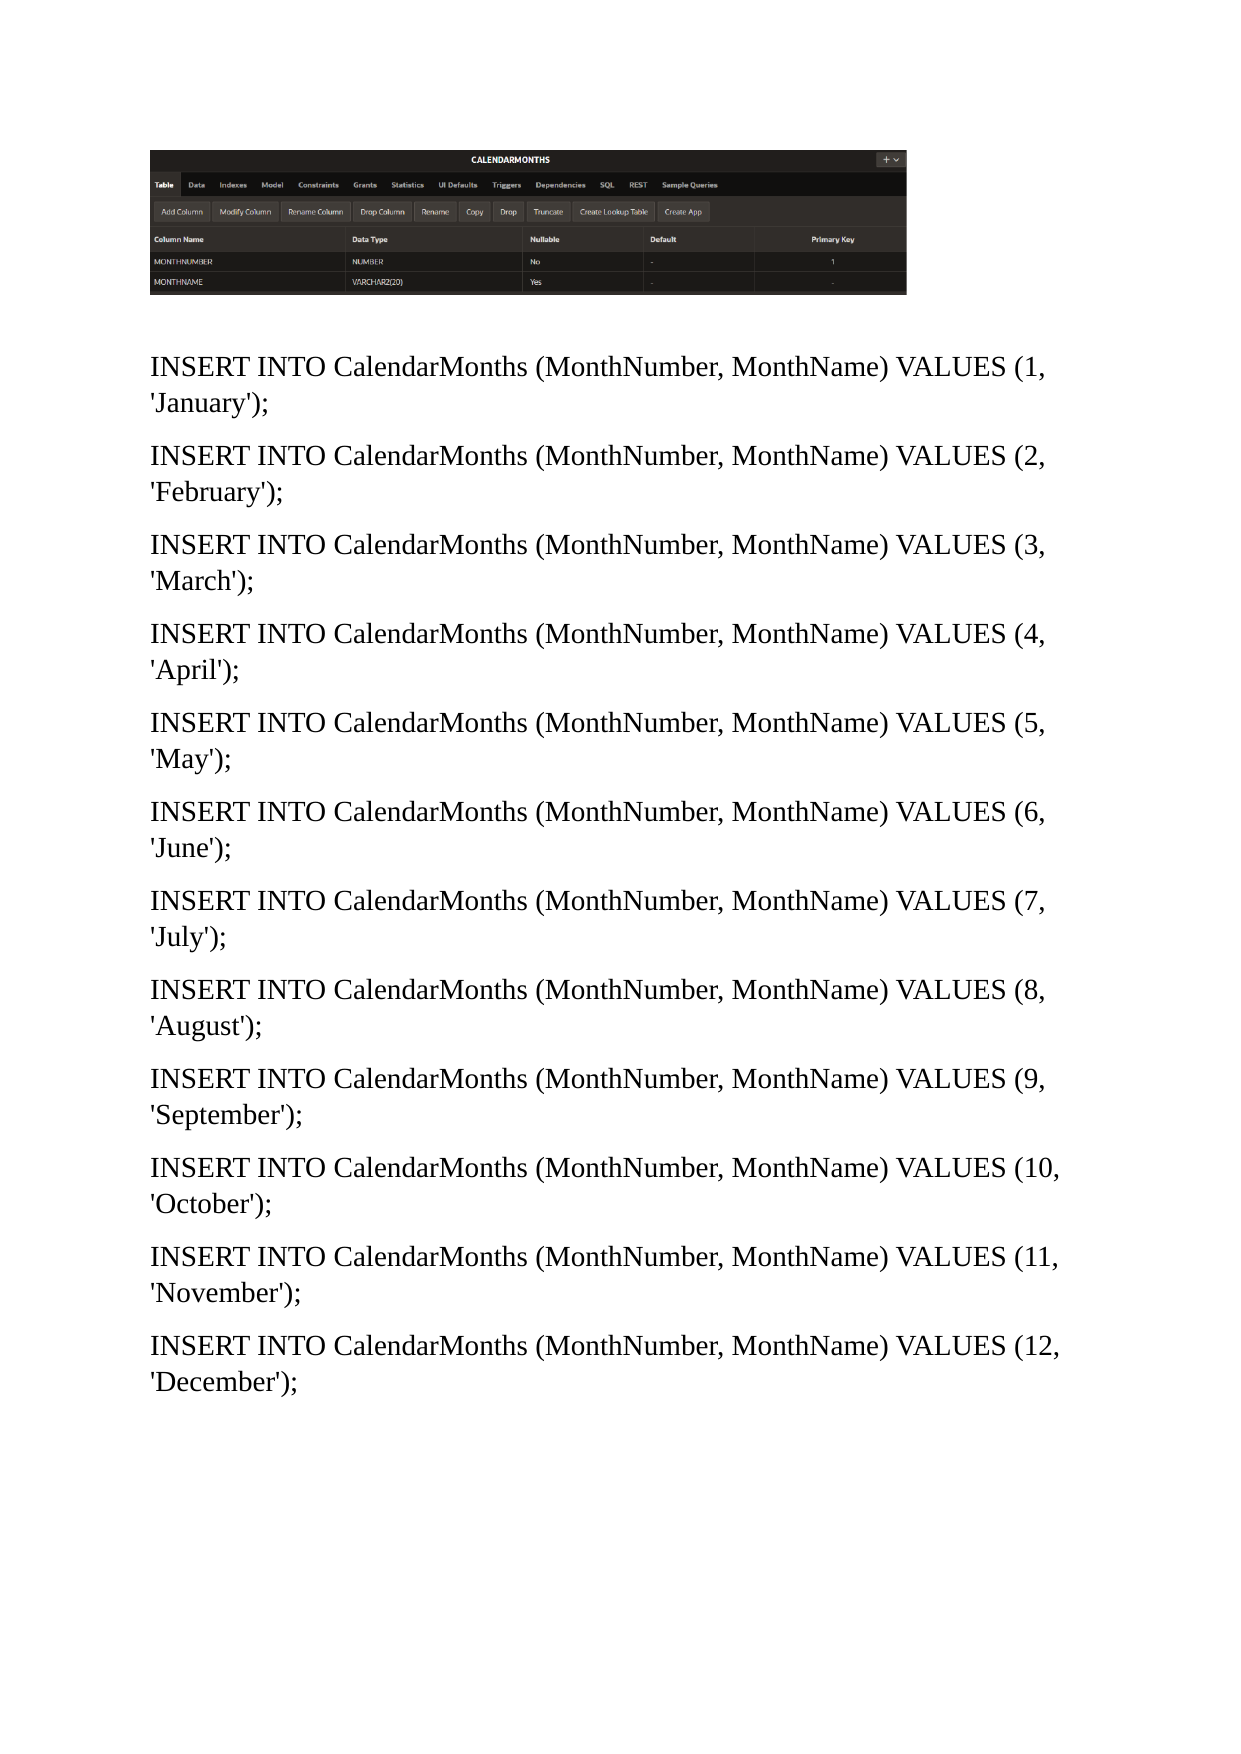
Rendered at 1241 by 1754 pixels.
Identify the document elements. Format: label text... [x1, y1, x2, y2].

picture [150, 150, 907, 295]
text INSERT INTO CalendarMonths (MonthNumber, MonthName) VALUES (7, 'July'); [150, 883, 1090, 953]
text INSERT INTO CalendarMonths (MonthNumber, MonthName) VALUES (3, 'March'); [150, 527, 1090, 597]
text INSERT INTO CalendarMonths (MonthNumber, MonthName) VALUES (5, 'May'); [150, 705, 1090, 775]
text INSERT INTO CalendarMonths (MonthNumber, MonthName) VALUES (8, 'August'); [150, 972, 1090, 1042]
text INSERT INTO CalendarMonths (MonthNumber, MonthName) VALUES (10, 'October'); [150, 1150, 1090, 1219]
text INSERT INTO CalendarMonths (MonthNumber, MonthName) VALUES (12, 'December'); [150, 1328, 1090, 1397]
text INSERT INTO CalendarMonths (MonthNumber, MonthName) VALUES (4, 'April'); [150, 616, 1090, 686]
text INSERT INTO CalendarMonths (MonthNumber, MonthName) VALUES (2, 'February'); [150, 438, 1090, 508]
text INSERT INTO CalendarMonths (MonthNumber, MonthName) VALUES (11, 'November'); [150, 1239, 1090, 1308]
text INSERT INTO CalendarMonths (MonthNumber, MonthName) VALUES (9, 'September'); [150, 1061, 1090, 1131]
text INSERT INTO CalendarMonths (MonthNumber, MonthName) VALUES (1, 'January'); [150, 313, 1090, 419]
text INSERT INTO CalendarMonths (MonthNumber, MonthName) VALUES (6, 'June'); [150, 794, 1090, 864]
